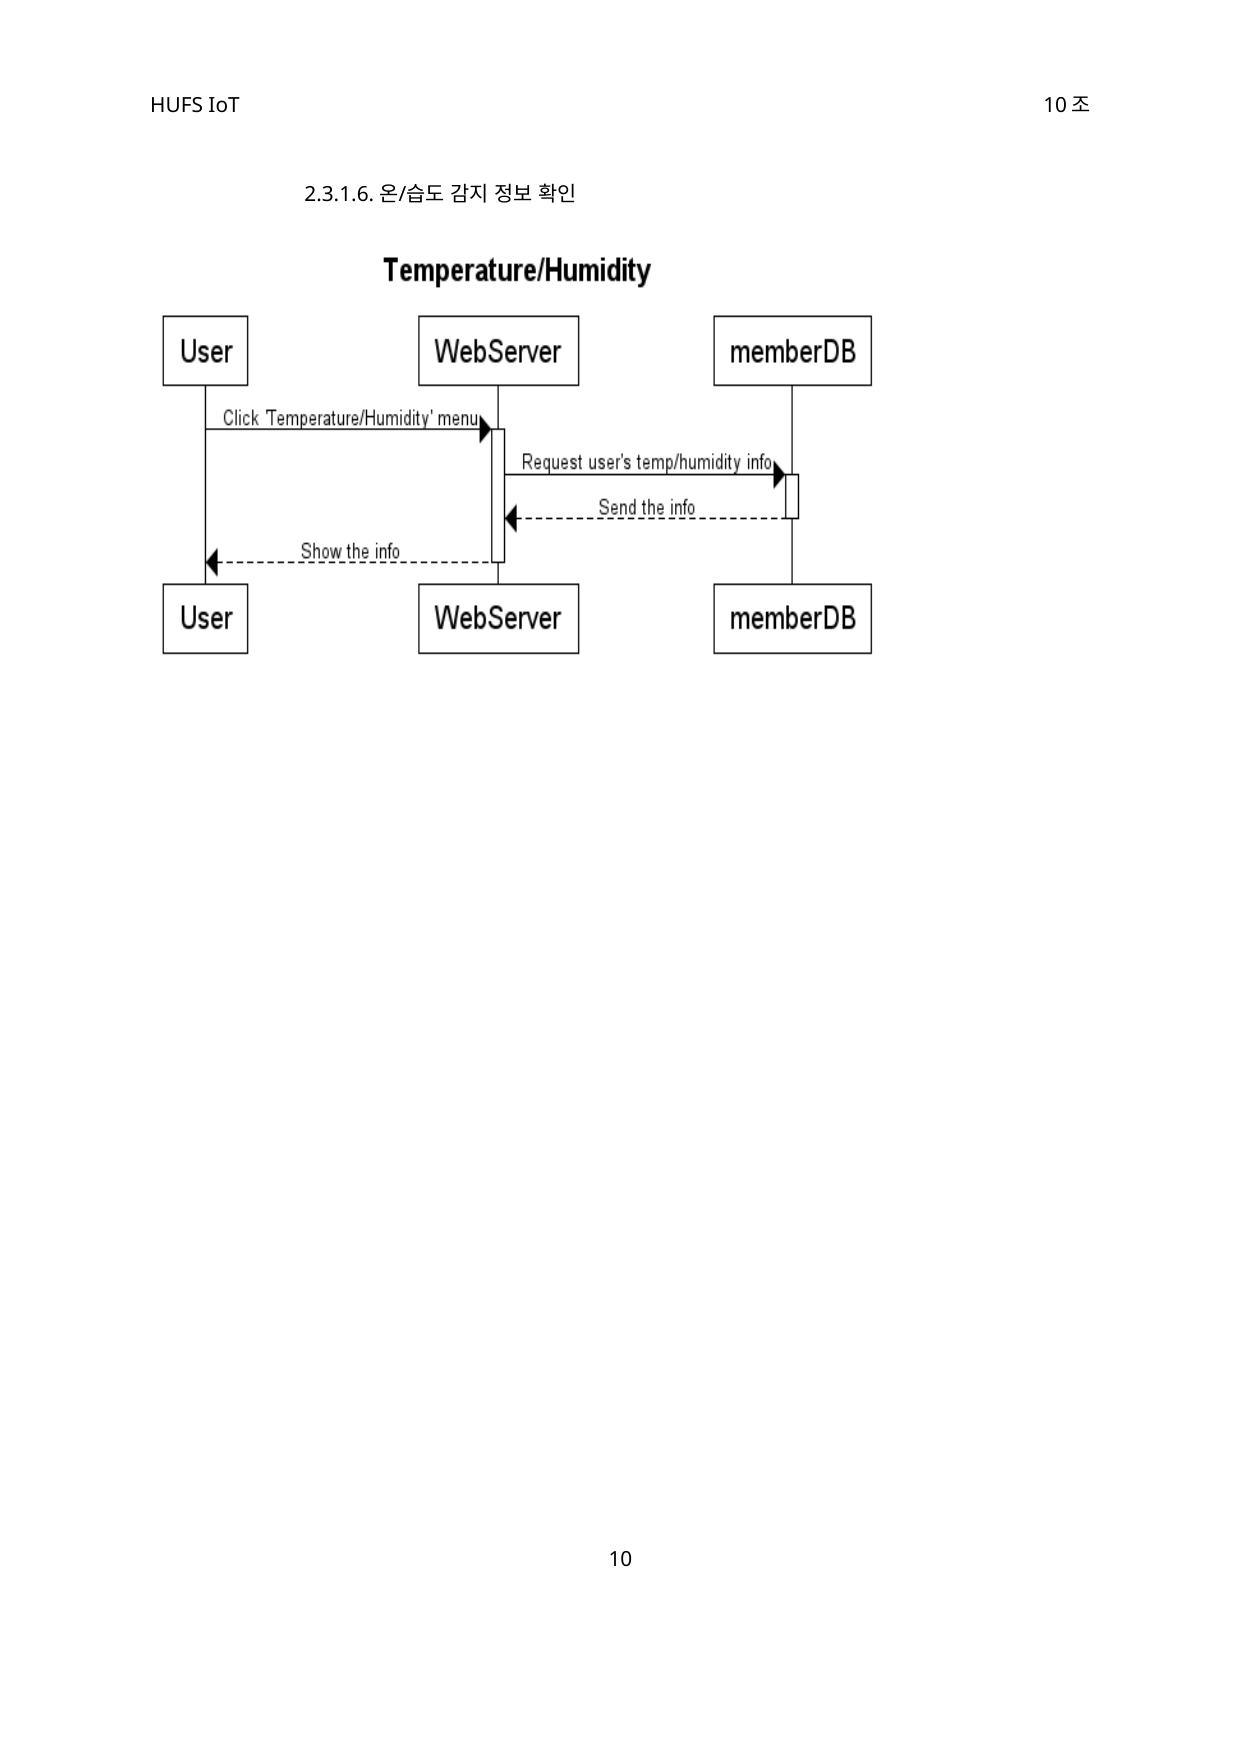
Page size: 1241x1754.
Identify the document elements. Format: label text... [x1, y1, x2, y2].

list 온/습도 감지 정보 확인 [304, 177, 1090, 207]
picture [150, 239, 887, 656]
